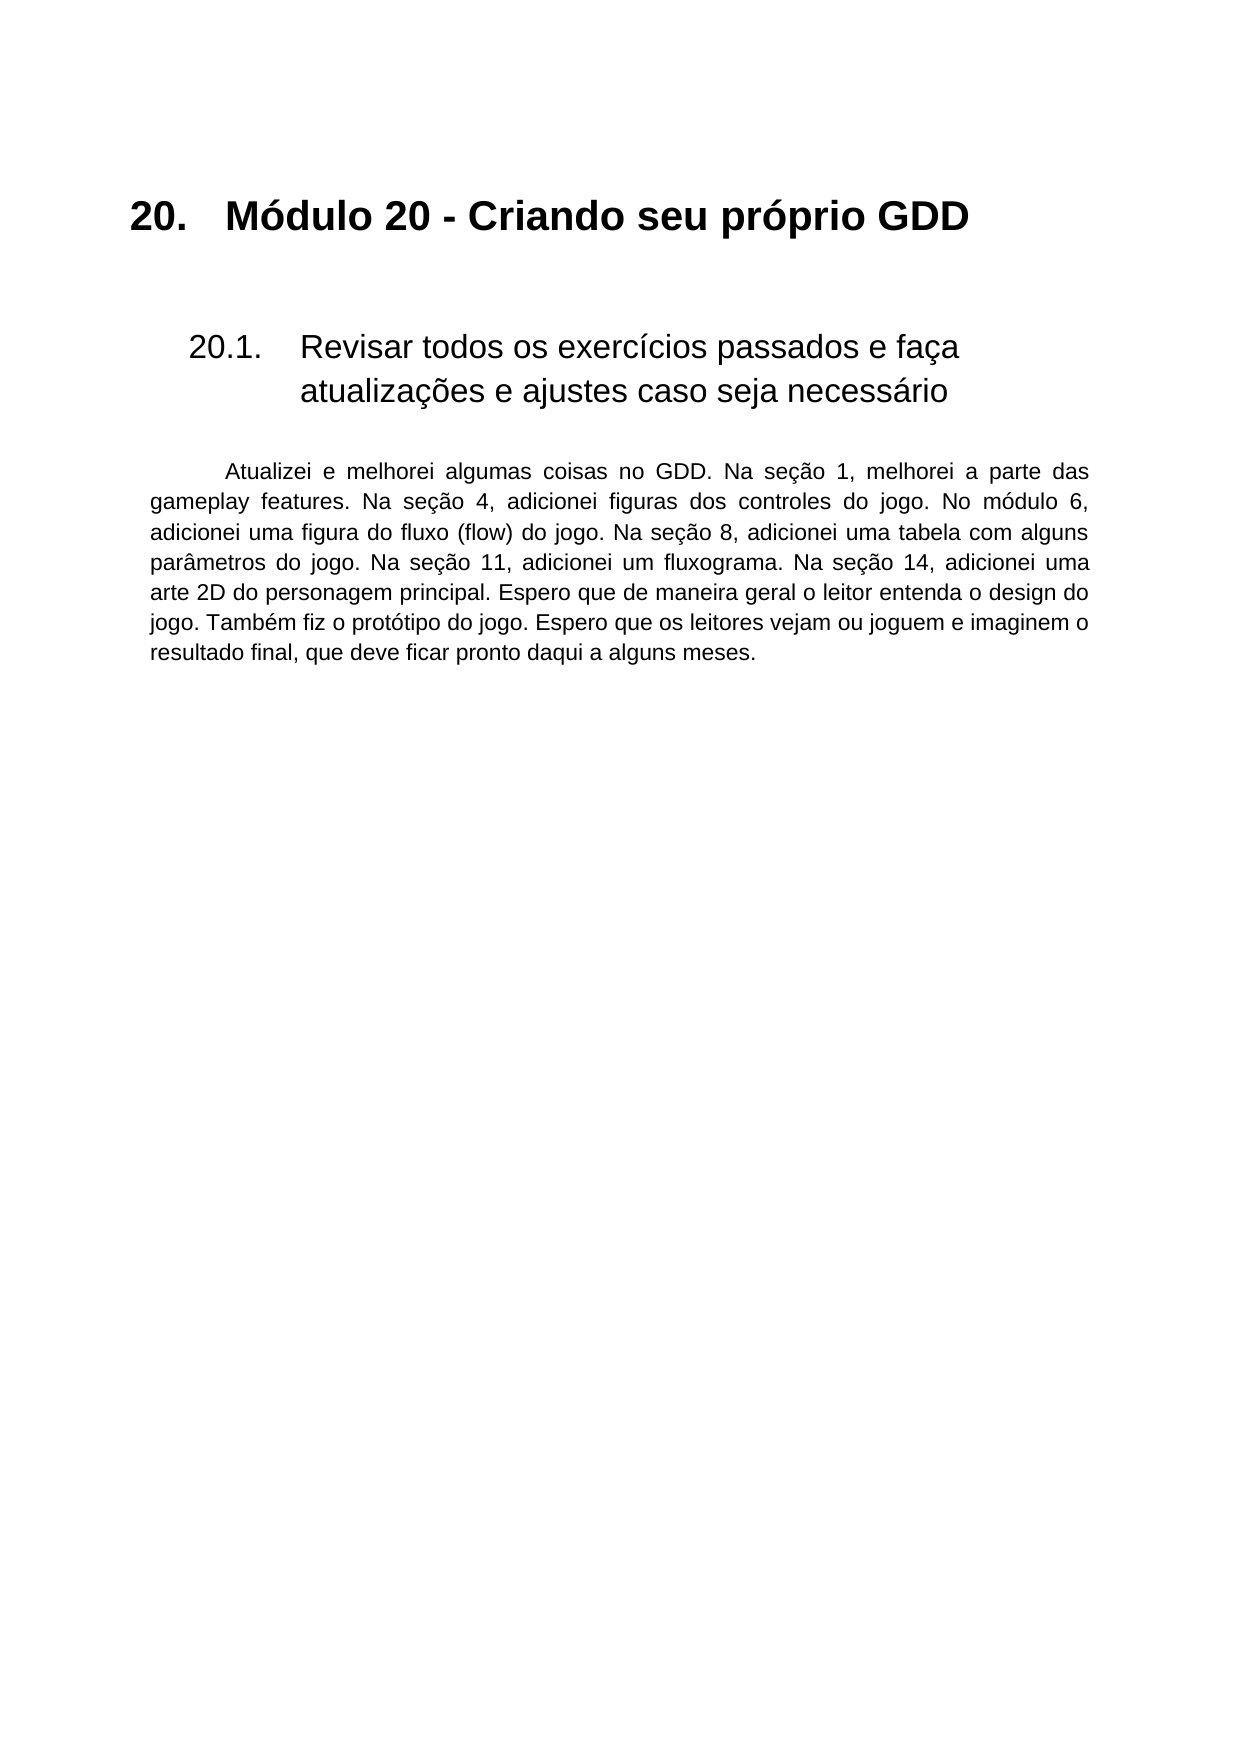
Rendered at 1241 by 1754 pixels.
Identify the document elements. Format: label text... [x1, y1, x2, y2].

text Atualizei e melhorei algumas coisas no GDD. Na seção 1, melhorei a parte das gameplay features. Na seção 4, adicionei figuras dos controles do jogo. No módulo 6, adicionei uma figura do fluxo (flow) do jogo. Na seção 8, adicionei uma tabela com alguns parâmetros do jogo. Na seção 11, adicionei um fluxograma. Na seção 14, adicionei uma arte 2D do personagem principal. Espero que de maneira geral o leitor entenda o design do jogo. Também fiz o protótipo do jogo. Espero que os leitores vejam ou joguem e imaginem o resultado final, que deve ficar pronto daqui a alguns meses. [150, 458, 1090, 666]
subtitle Revisar todos os exercícios passados e faça atualizações e ajustes caso seja necessário [262, 327, 1090, 409]
subtitle Módulo 20 - Criando seu próprio GDD [187, 192, 1090, 239]
